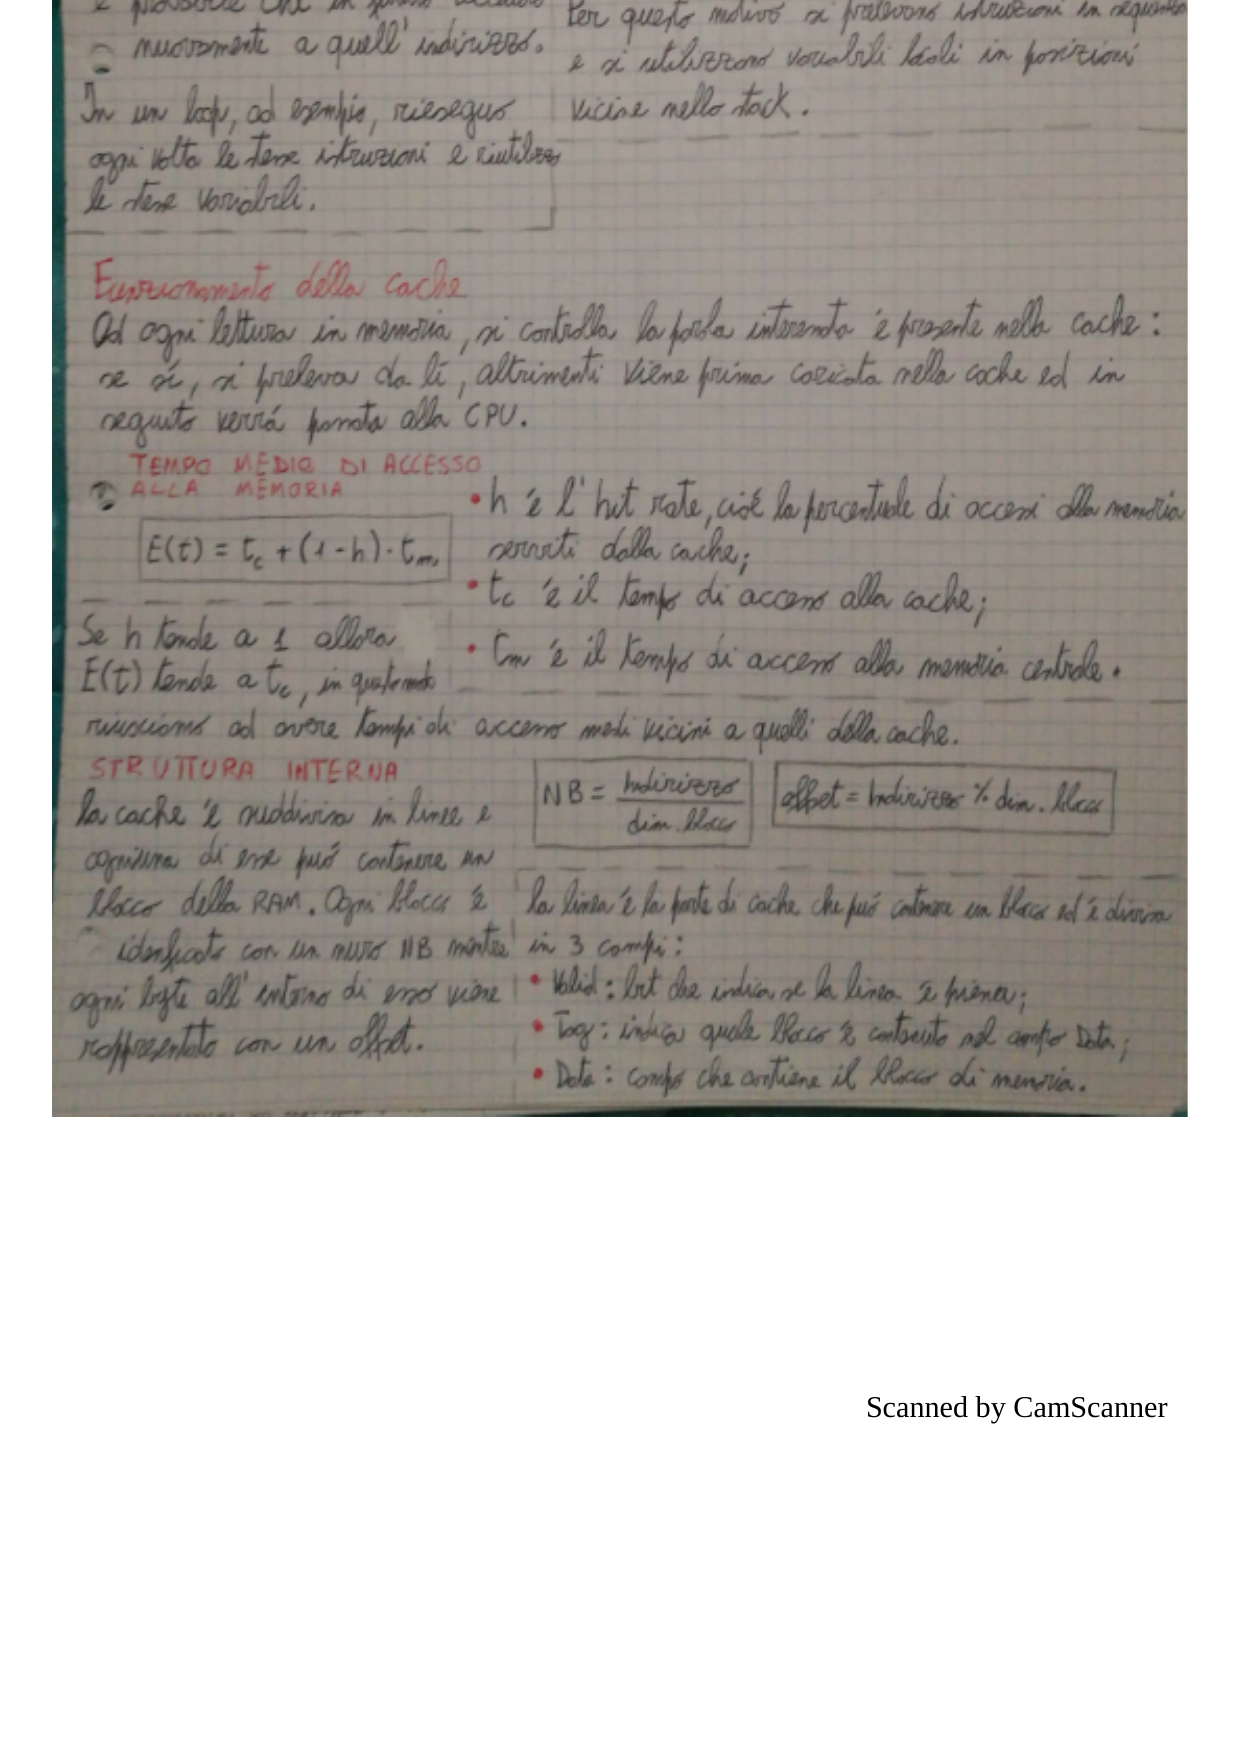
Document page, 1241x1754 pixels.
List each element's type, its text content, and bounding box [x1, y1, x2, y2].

text Scanned by CamScanner [52, 1117, 1188, 1424]
picture [52, 0, 1188, 1117]
